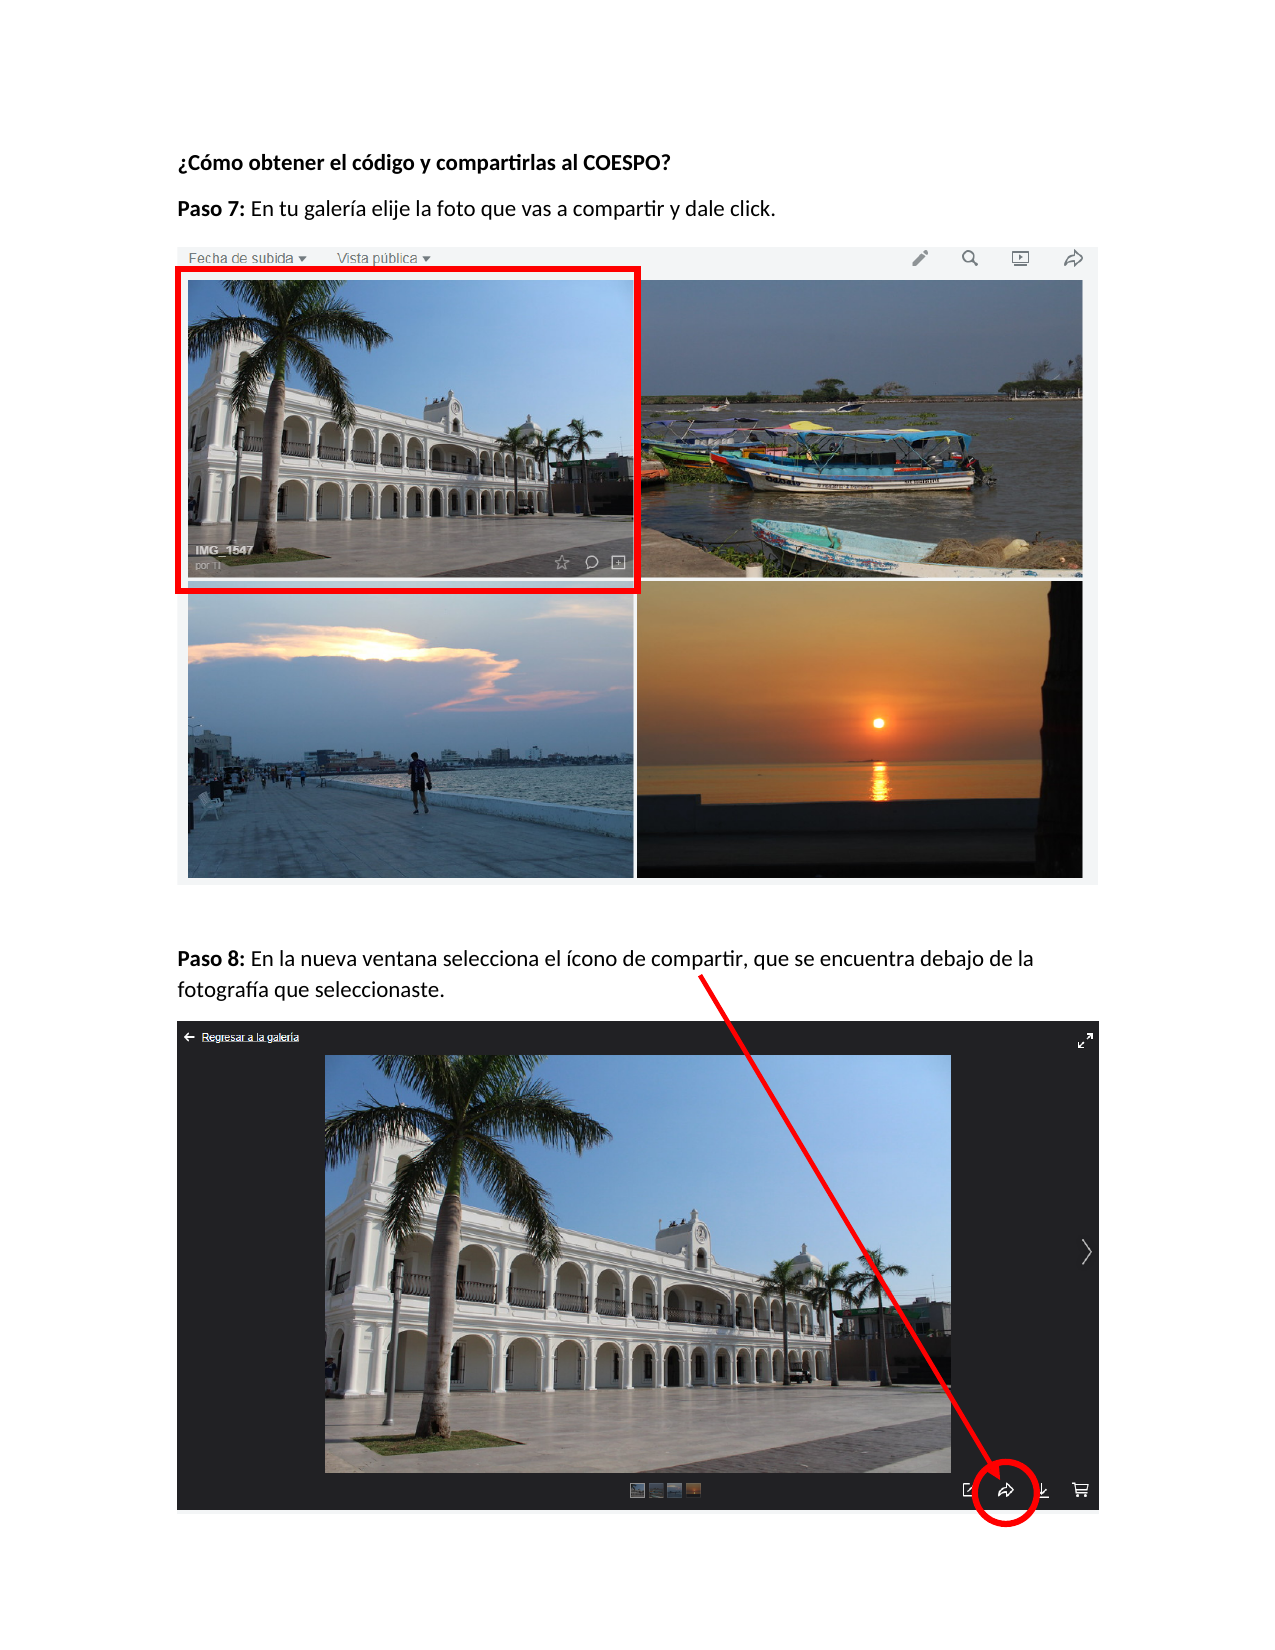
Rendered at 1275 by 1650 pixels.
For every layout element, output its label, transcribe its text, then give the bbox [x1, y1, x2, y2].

text Paso 7: En tu galería elije la foto que vas a compartir y dale click. [177, 194, 1098, 222]
picture [177, 247, 1098, 885]
picture [181, 272, 634, 588]
picture [978, 1466, 1033, 1514]
picture [177, 1021, 987, 1514]
text Paso 8: En la nueva ventana selecciona el ícono de compartir, que se encuentra debajo de la fotografía que seleccionaste. [177, 944, 1098, 1003]
text ¿Cómo obtener el código y compartirlas al COESPO? [177, 148, 1098, 176]
picture [731, 1021, 1099, 1514]
